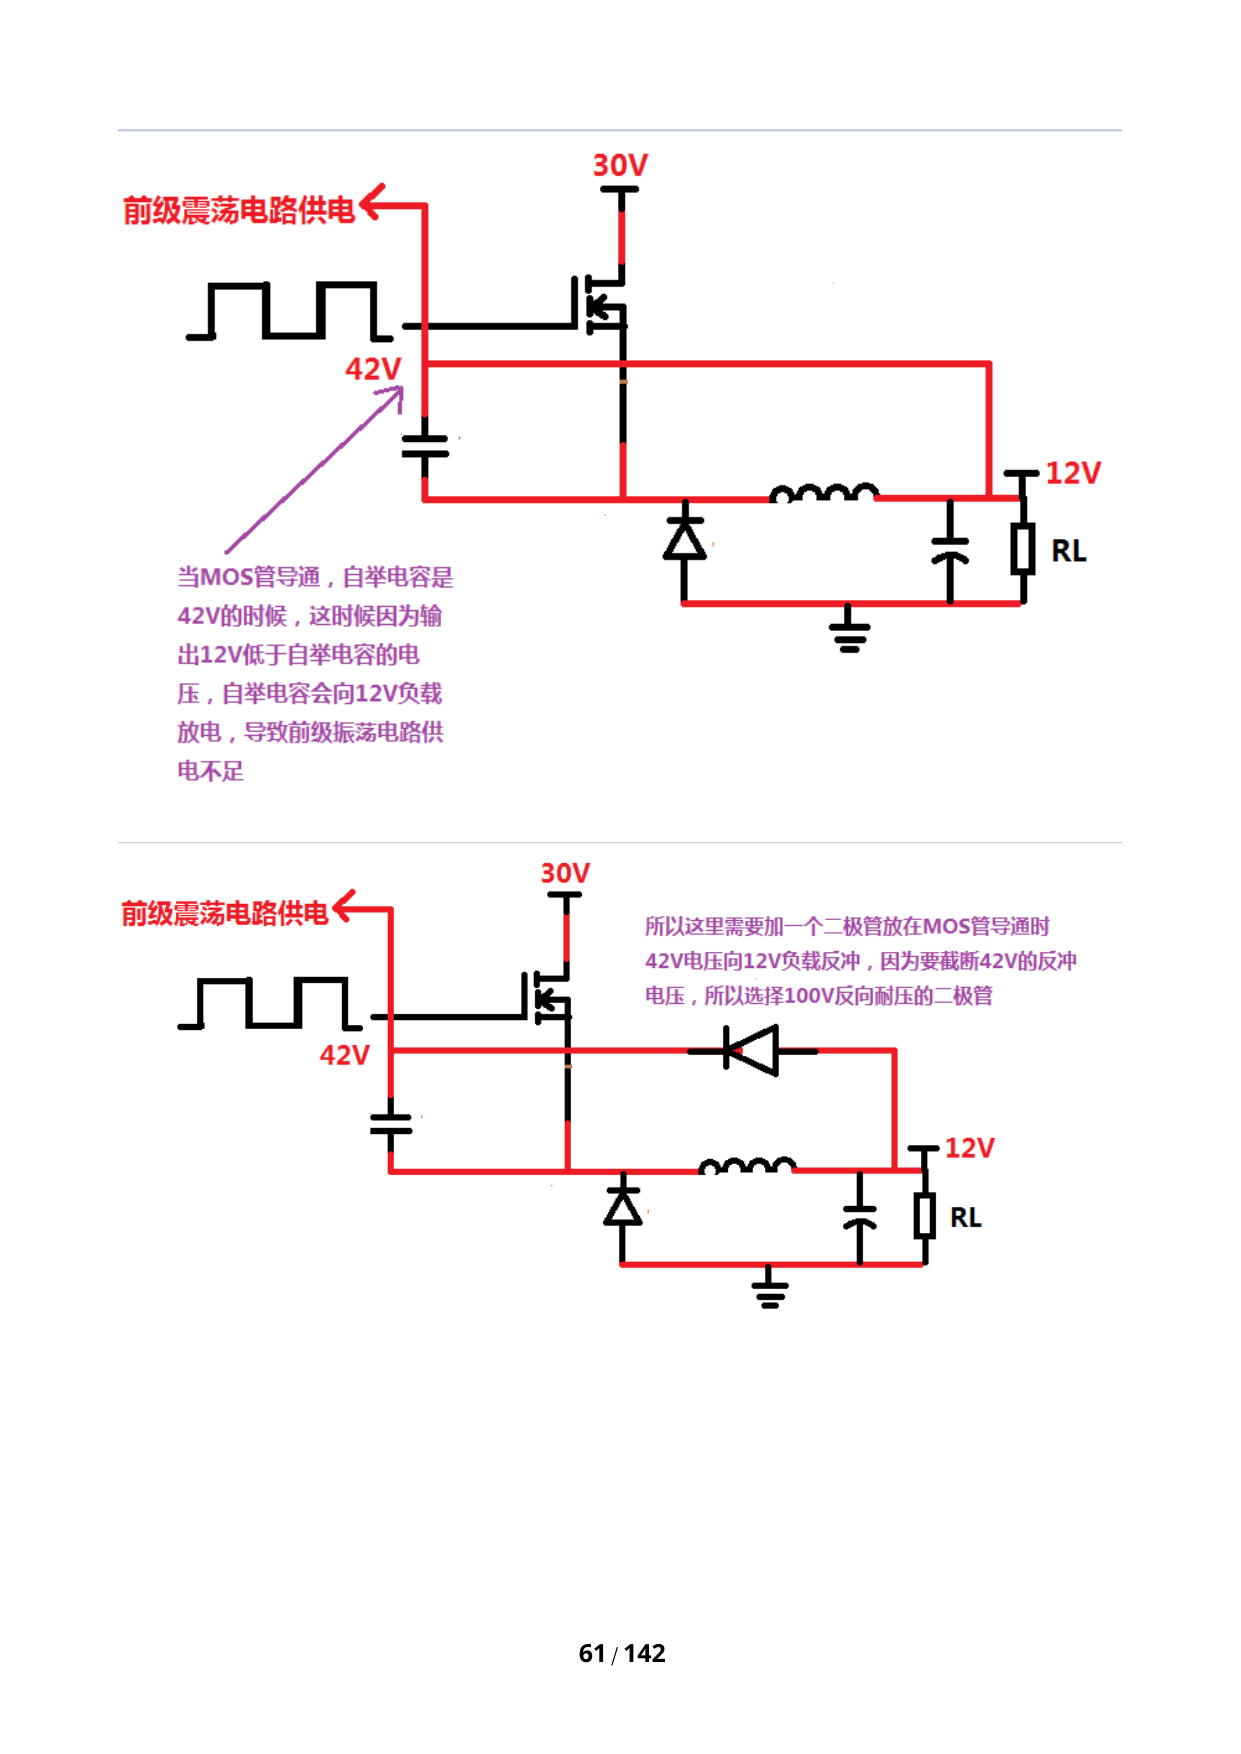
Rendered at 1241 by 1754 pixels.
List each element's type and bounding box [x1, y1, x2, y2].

picture [118, 129, 1123, 807]
picture [118, 842, 1123, 1315]
